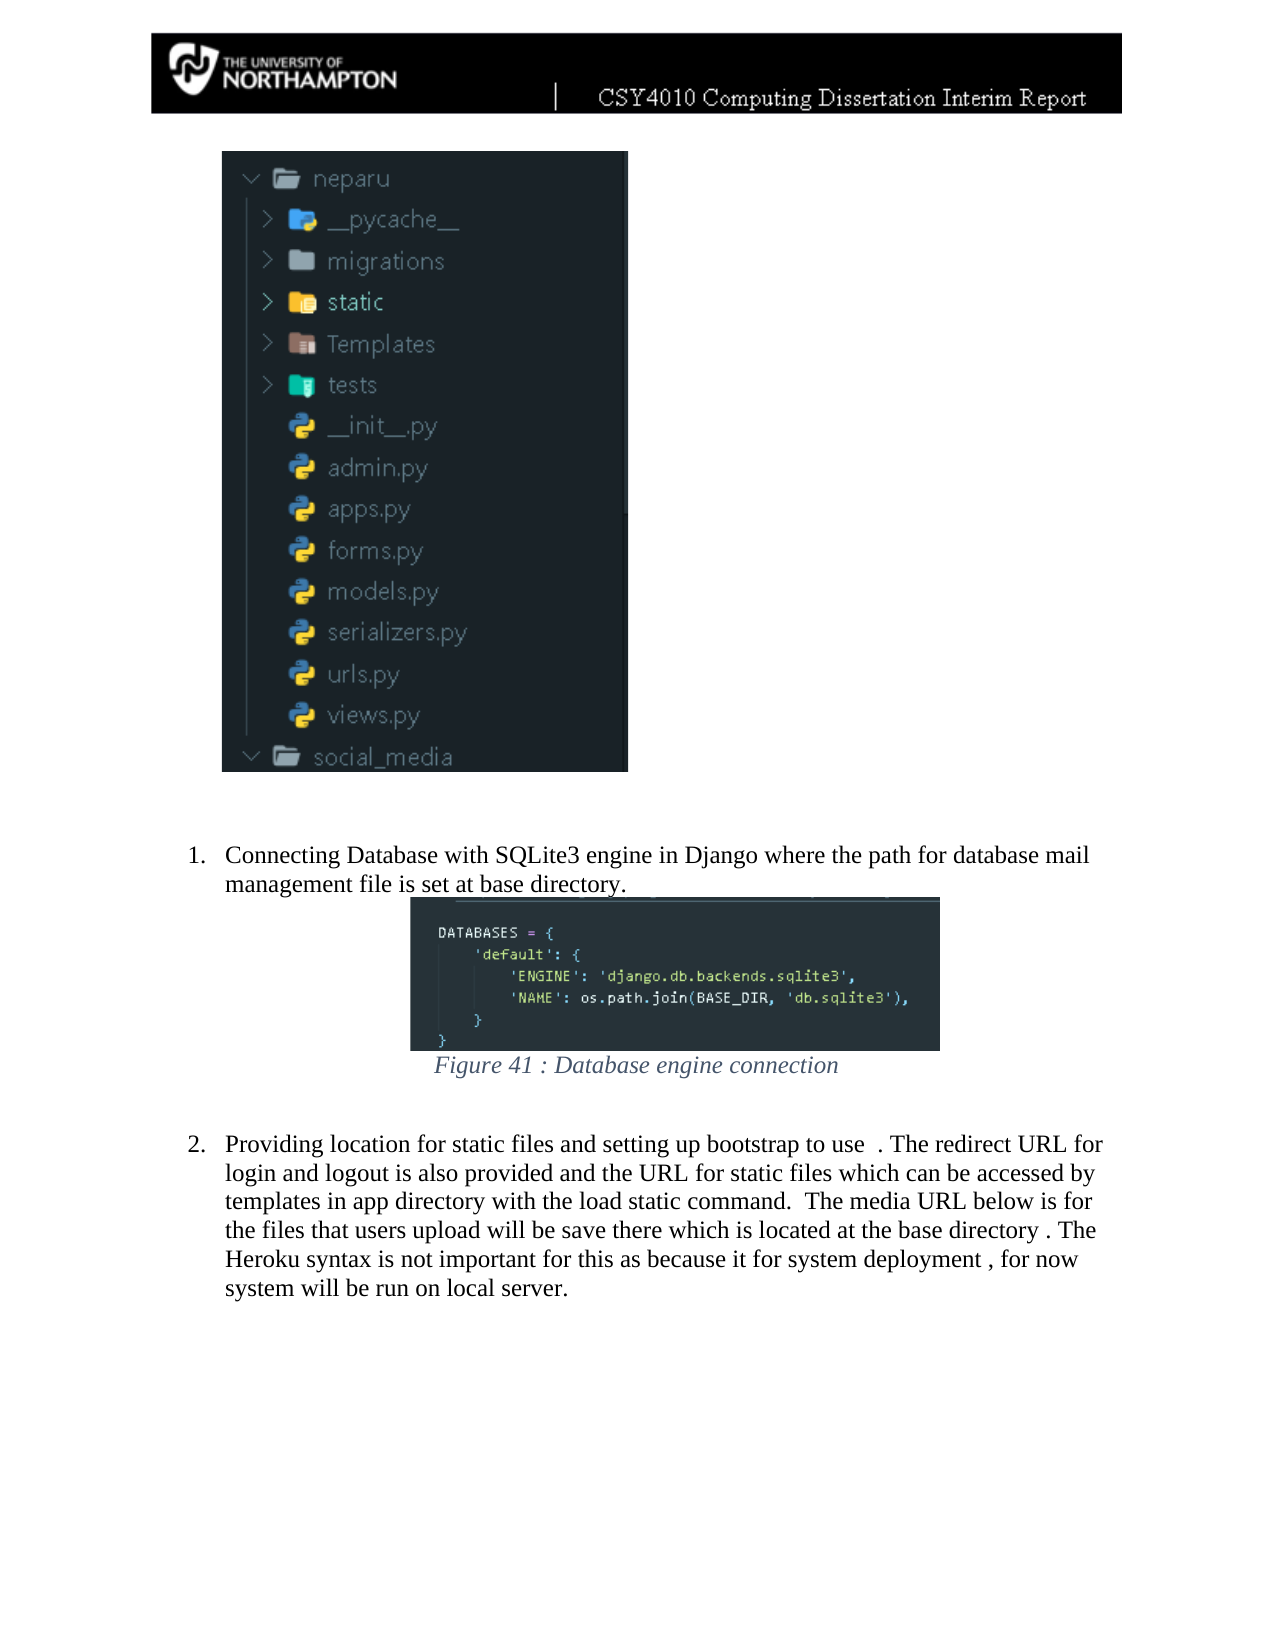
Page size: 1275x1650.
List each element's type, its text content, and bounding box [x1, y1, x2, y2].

picture [221, 151, 629, 772]
picture [150, 21, 1122, 116]
picture [410, 897, 940, 1051]
text Figure 41 : Database engine connection [150, 1051, 1125, 1079]
list Connecting Database with SQLite3 engine in Django where the path for database mail management file is set at base directory. [187, 840, 1125, 897]
list Providing location for static files and setting up bootstrap to use . The redirect URL for login and logout is also provided and the URL for static files which can be accessed by templates in app directory with the load static command. The media URL below is for the files that users upload will be save there which is located at the base directory . The Heroku syntax is not important for this as because it for system deployment , for now system will be run on local server. [187, 1129, 1125, 1301]
